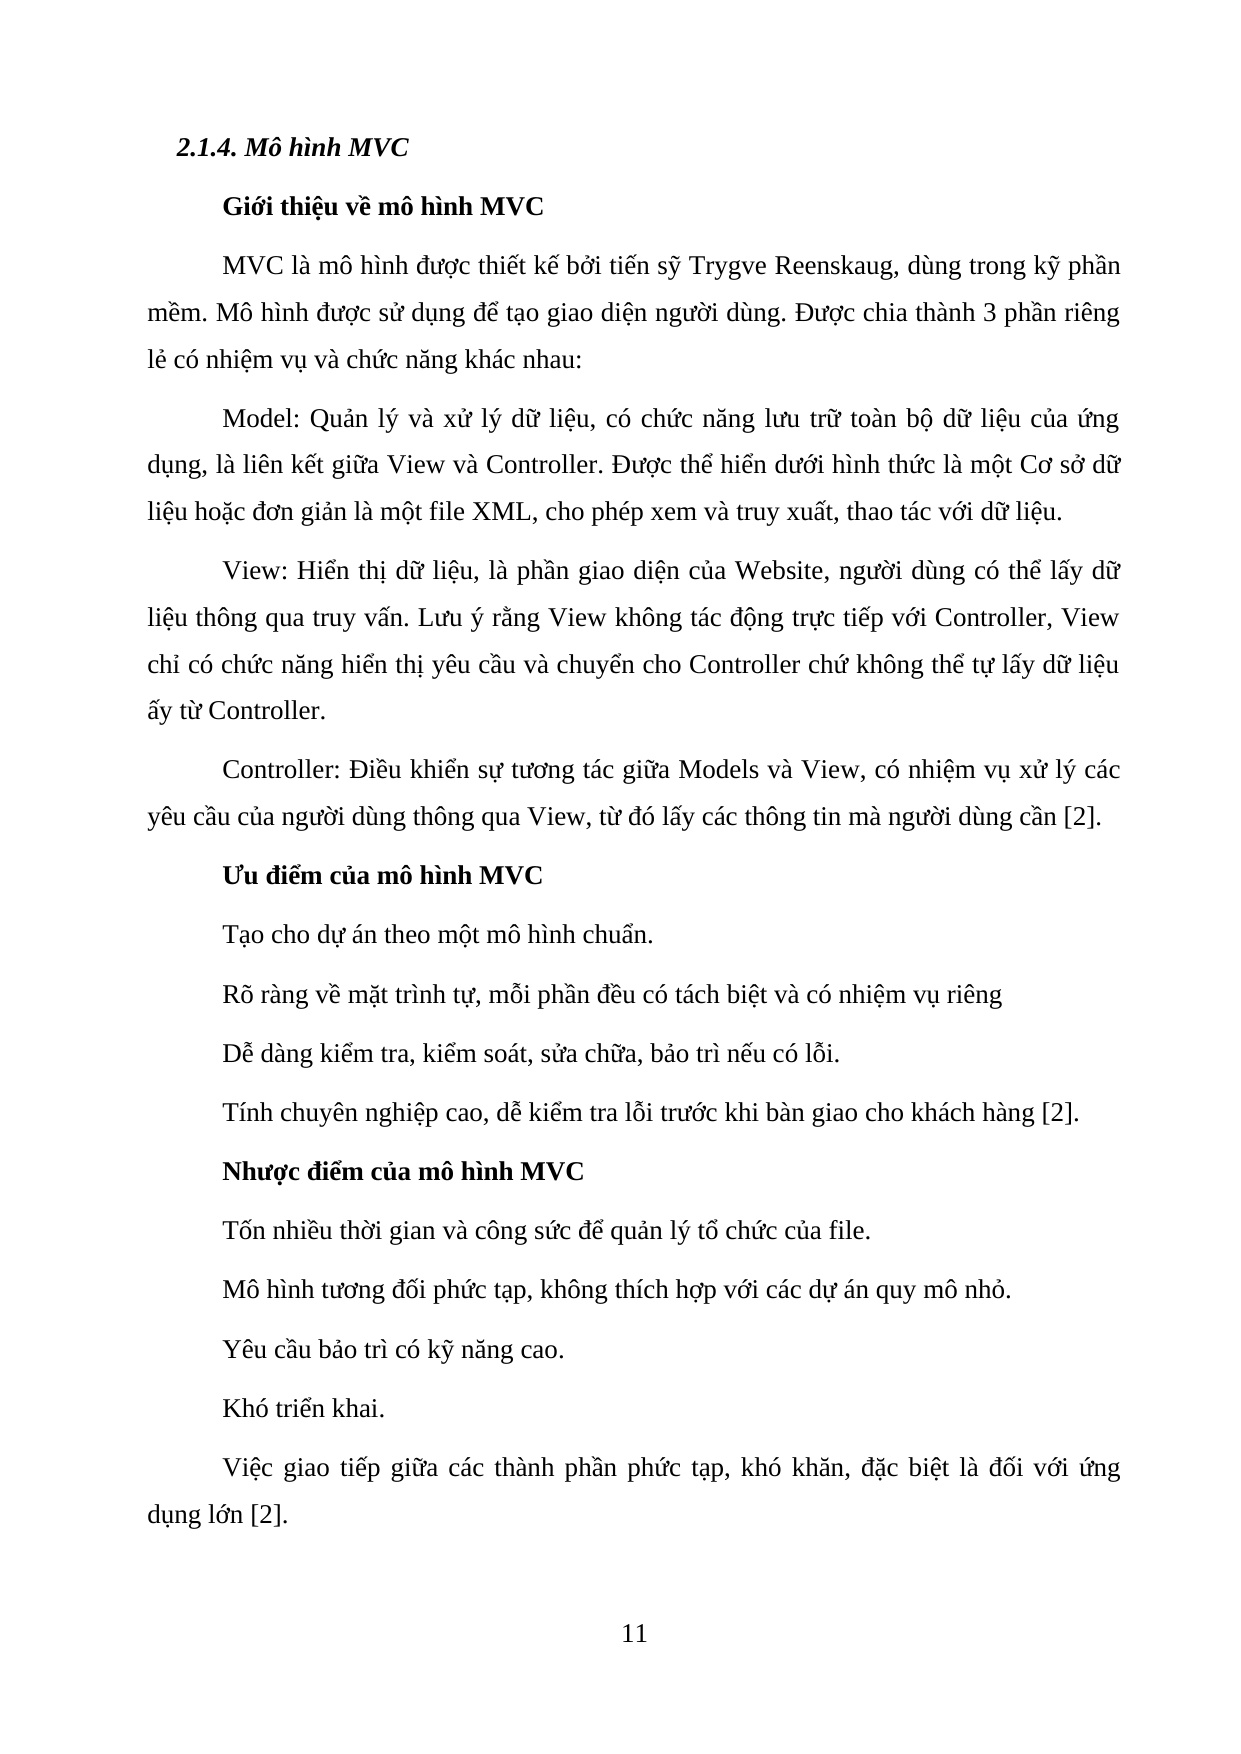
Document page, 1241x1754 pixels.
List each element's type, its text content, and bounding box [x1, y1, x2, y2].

text Controller: Điều khiển sự tương tác giữa Models và View, có nhiệm vụ xử lý các yêu cầu của người dùng thông qua View, từ đó lấy các thông tin mà người dùng cần [2]. [147, 753, 1122, 831]
text MVC là mô hình được thiết kế bởi tiến sỹ Trygve Reenskaug, dùng trong kỹ phần mềm. Mô hình được sử dụng để tạo giao diện người dùng. Được chia thành 3 phần riêng lẻ có nhiệm vụ và chức năng khác nhau: [147, 249, 1122, 374]
text Giới thiệu về mô hình MVC [147, 190, 1122, 221]
text Khó triển khai. [147, 1392, 1122, 1423]
text Việc giao tiếp giữa các thành phần phức tạp, khó khăn, đặc biệt là đối với ứng dụng lớn [2]. [147, 1451, 1122, 1529]
text Tính chuyên nghiệp cao, dễ kiểm tra lỗi trước khi bàn giao cho khách hàng [2]. [147, 1096, 1122, 1127]
text Dễ dàng kiểm tra, kiểm soát, sửa chữa, bảo trì nếu có lỗi. [147, 1037, 1122, 1068]
text Yêu cầu bảo trì có kỹ năng cao. [147, 1333, 1122, 1364]
text Tạo cho dự án theo một mô hình chuẩn. [147, 918, 1122, 950]
text Ưu điểm của mô hình MVC [147, 859, 1122, 891]
text Tốn nhiều thời gian và công sức để quản lý tổ chức của file. [147, 1214, 1122, 1246]
text Rõ ràng về mặt trình tự, mỗi phần đều có tách biệt và có nhiệm vụ riêng [147, 978, 1122, 1009]
text Mô hình tương đối phức tạp, không thích hợp với các dự án quy mô nhỏ. [147, 1273, 1122, 1305]
text Model: Quản lý và xử lý dữ liệu, có chức năng lưu trữ toàn bộ dữ liệu của ứng dụng, là liên kết giữa View và Controller. Được thể hiển dưới hình thức là một Cơ sở dữ liệu hoặc đơn giản là một file XML, cho phép xem và truy xuất, thao tác với dữ liệu. [147, 402, 1122, 526]
text Nhược điểm của mô hình MVC [147, 1155, 1122, 1186]
subtitle Mô hình MVC [177, 131, 1122, 162]
text View: Hiển thị dữ liệu, là phần giao diện của Website, người dùng có thể lấy dữ liệu thông qua truy vấn. Lưu ý rằng View không tác động trực tiếp với Controller, View chỉ có chức năng hiển thị yêu cầu và chuyển cho Controller chứ không thể tự lấy dữ liệu ấy từ Controller. [147, 554, 1122, 726]
